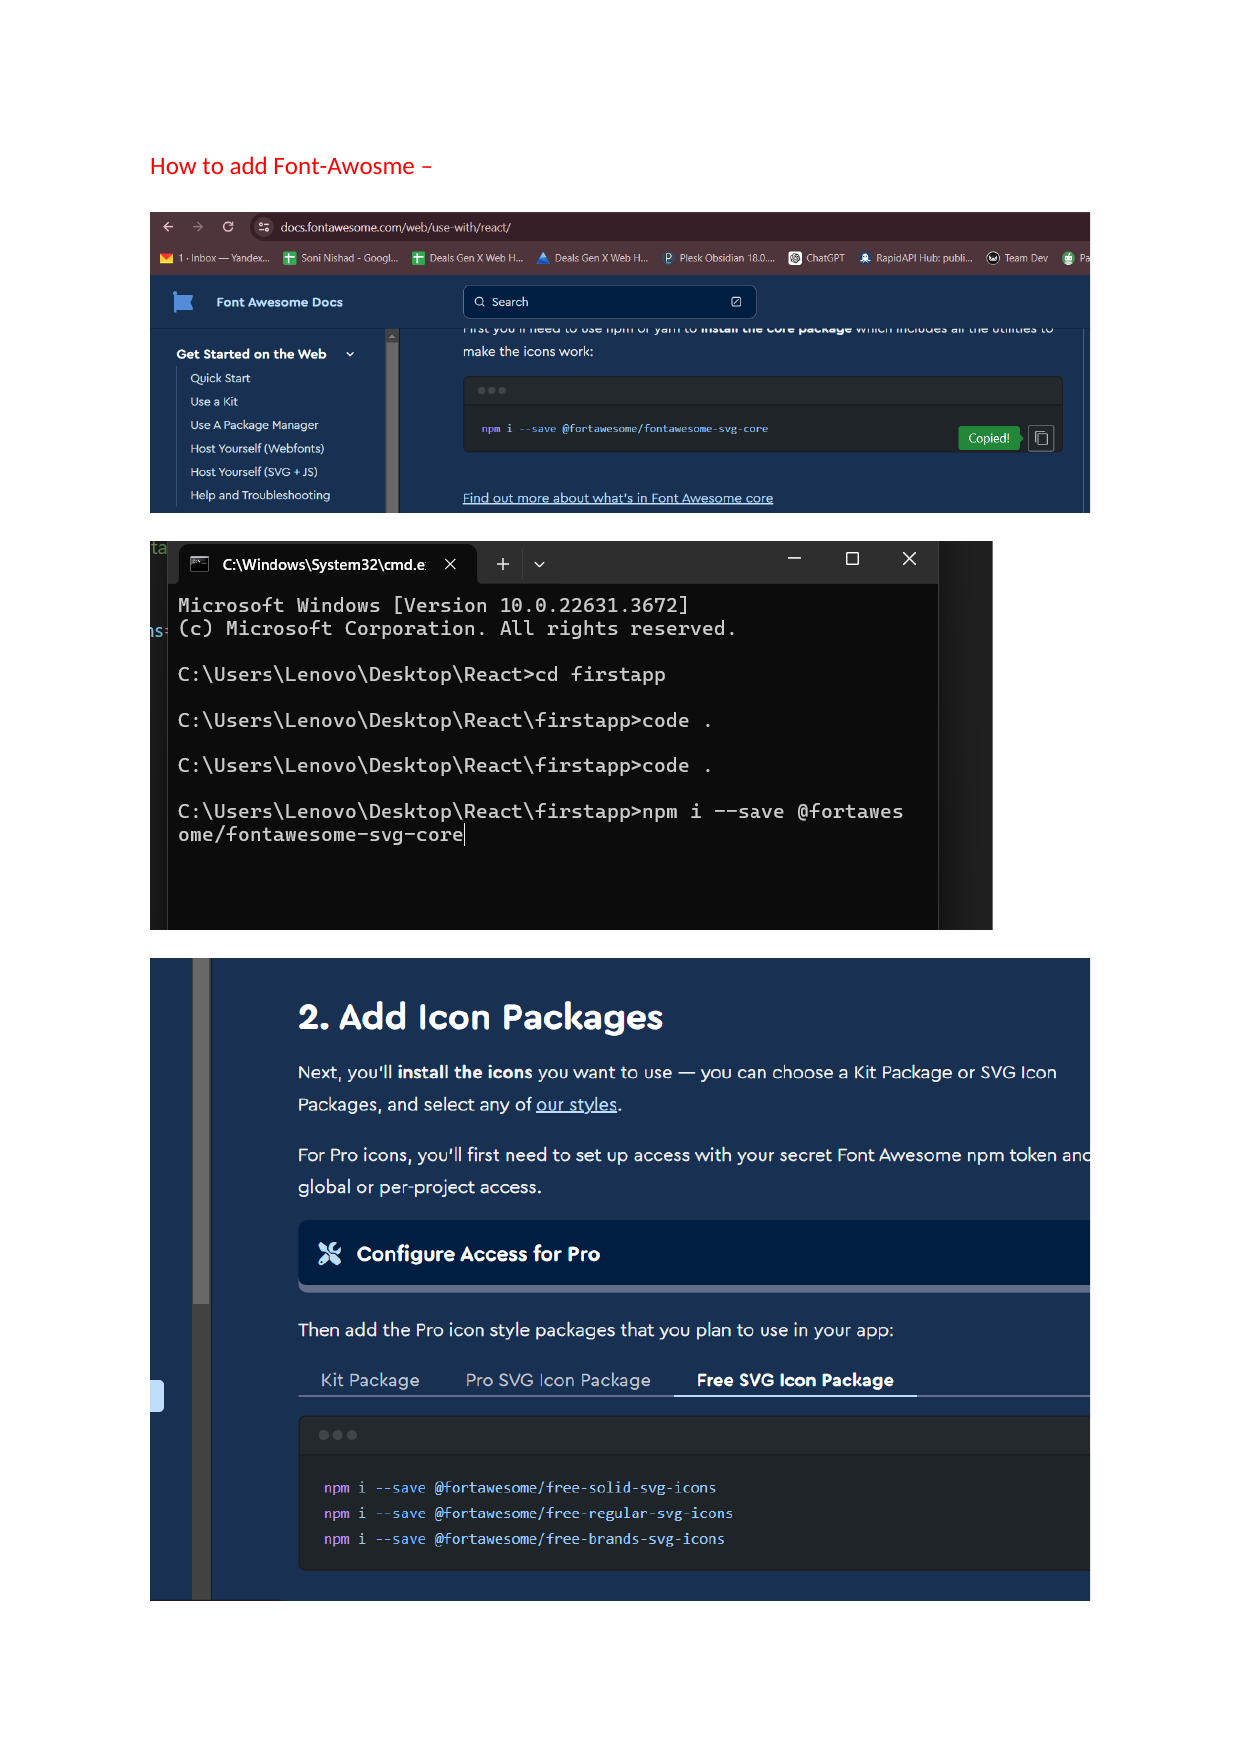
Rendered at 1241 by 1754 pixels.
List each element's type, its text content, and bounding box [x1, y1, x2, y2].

picture [150, 958, 1091, 1601]
picture [150, 212, 1091, 513]
picture [150, 541, 993, 930]
text How to add Font-Awosme – [150, 150, 1090, 181]
